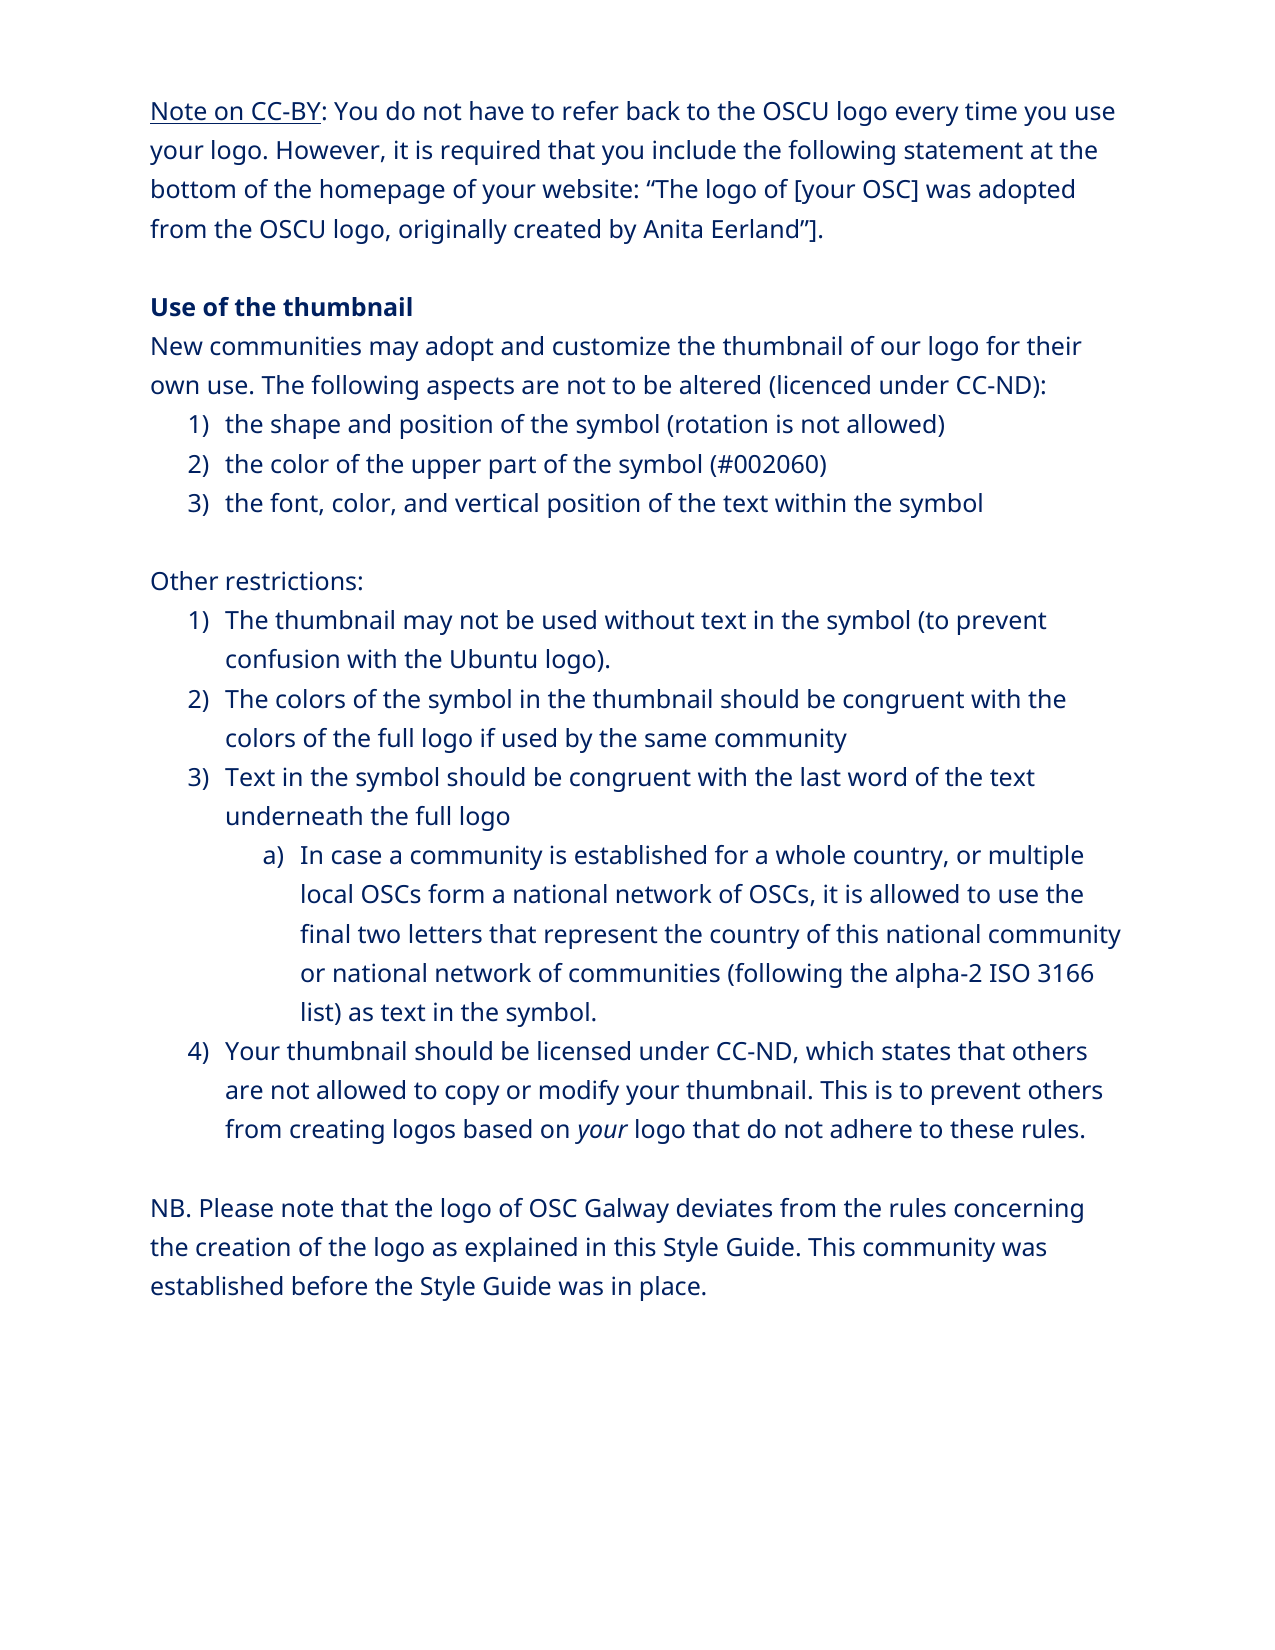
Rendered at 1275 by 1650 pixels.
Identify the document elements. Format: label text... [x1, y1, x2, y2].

list In case a community is established for a whole country, or multiple local OSCs form a national network of OSCs, it is allowed to use the final two letters that represent the country of this national community or national network of communities (following the alpha-2 ISO 3166 list) as text in the symbol. [262, 838, 1125, 1029]
text NB. Please note that the logo of OSC Galway deviates from the rules concerning the creation of the logo as explained in this Style Guide. This community was established before the Style Guide was in place. [150, 1190, 1125, 1303]
list Your thumbnail should be licensed under CC-ND, which states that others are not allowed to copy or modify your thumbnail. This is to prevent others from creating logos based on your logo that do not adhere to these rules. [187, 1034, 1125, 1146]
list the font, color, and vertical position of the text within the symbol [187, 485, 1125, 519]
text Note on CC-BY: You do not have to refer back to the OSCU logo every time you use your logo. However, it is required that you include the following statement at the bottom of the homepage of your website: “The logo of [your OSC] was adopted from the OSCU logo, originally created by Anita Eerland”]. [150, 94, 1125, 245]
text New communities may adopt and customize the thumbnail of our logo for their own use. The following aspects are not to be altered (licenced under CC-ND): [150, 329, 1125, 402]
text Other restrictions: [150, 564, 1125, 598]
text Use of the thumbnail [150, 289, 1125, 324]
list The colors of the symbol in the thumbnail should be congruent with the colors of the full logo if used by the same community [187, 681, 1125, 754]
list The thumbnail may not be used without text in the symbol (to prevent confusion with the Ubuntu logo). [187, 603, 1125, 676]
list the color of the upper part of the symbol (#002060) [187, 446, 1125, 480]
list the shape and position of the symbol (rotation is not allowed) [187, 407, 1125, 441]
list Text in the symbol should be congruent with the last word of the text underneath the full logo [187, 759, 1125, 833]
